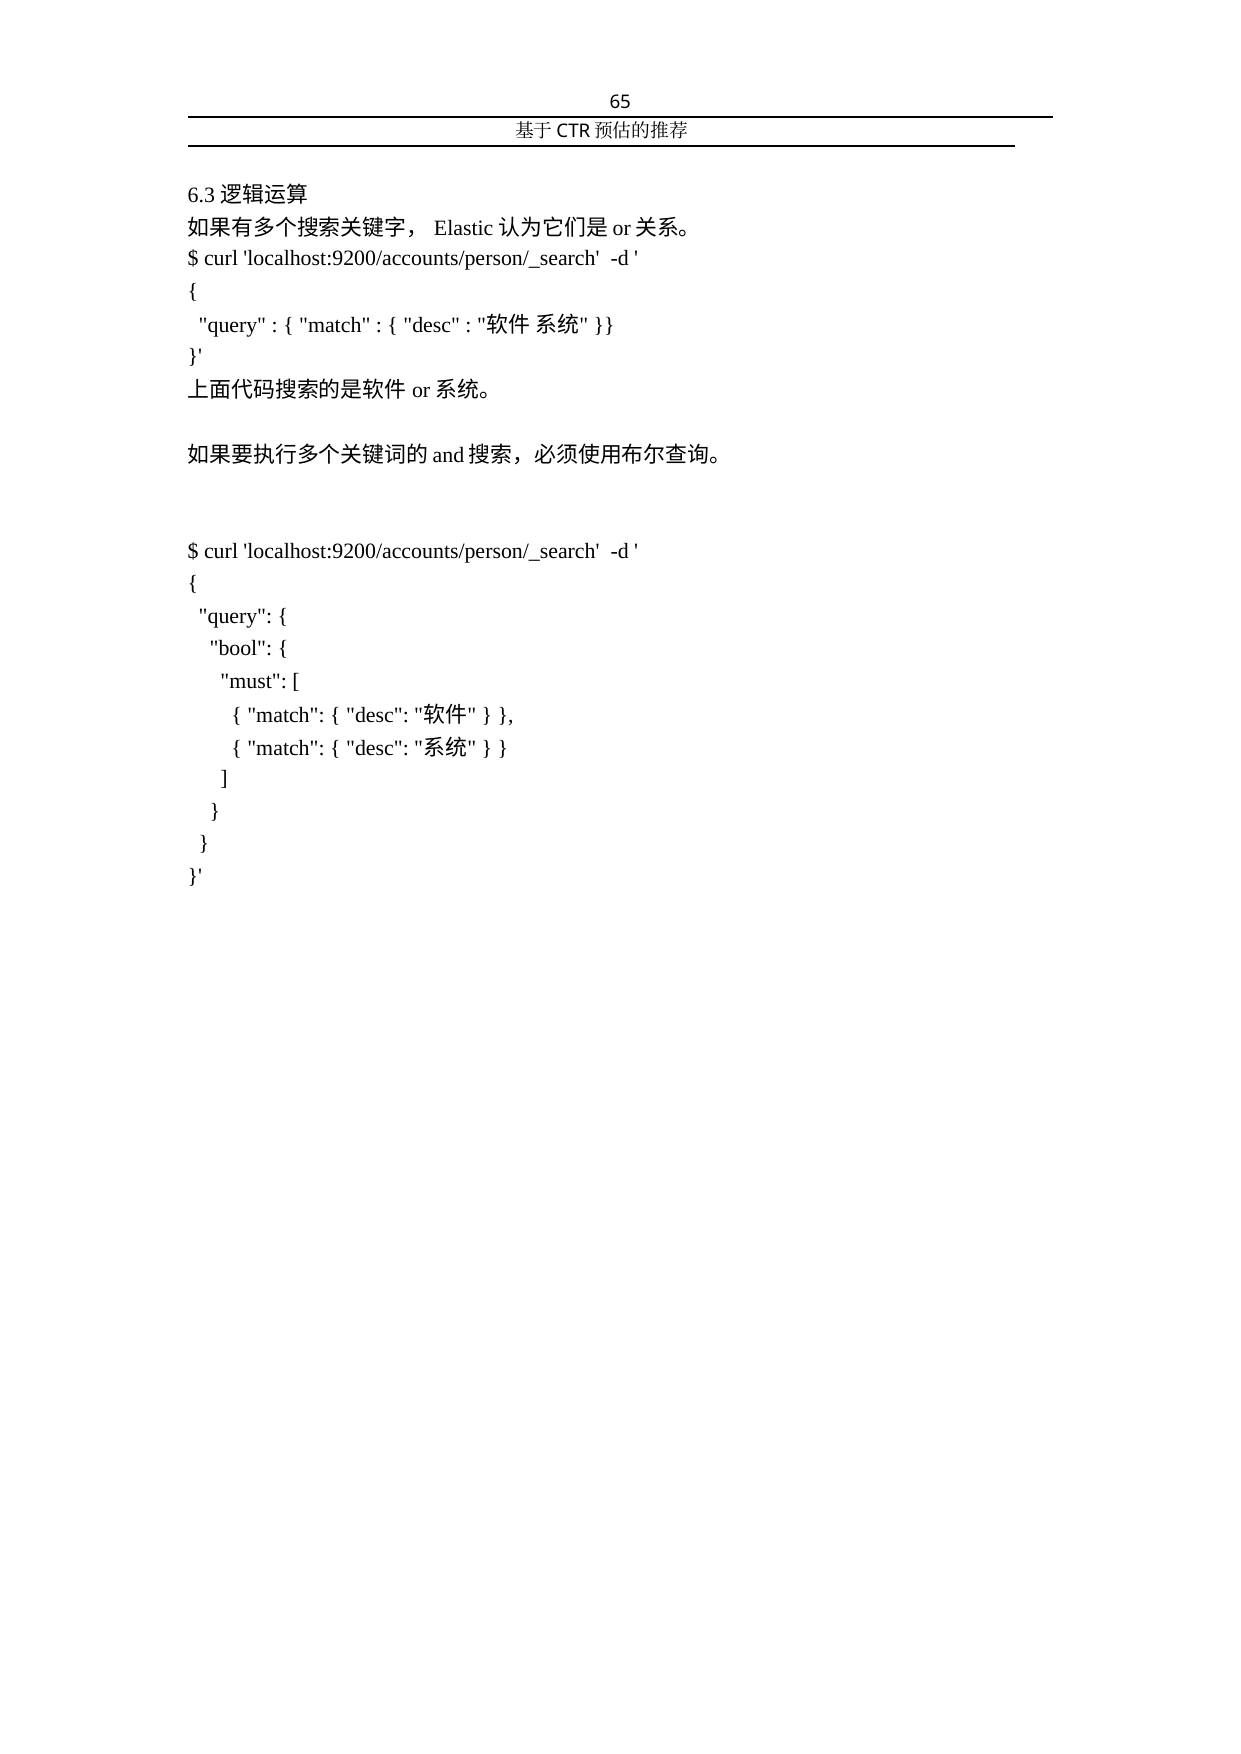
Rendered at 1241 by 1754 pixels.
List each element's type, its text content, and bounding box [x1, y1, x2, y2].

text }' [187, 859, 1053, 892]
text { "match": { "desc": "系统" } } [187, 729, 1053, 762]
text "query" : { "match" : { "desc" : "软件 系统" }} [187, 307, 1053, 339]
text { "match": { "desc": "软件" } }, [187, 697, 1053, 729]
text 6.3 逻辑运算 [187, 177, 1053, 209]
text }' [187, 339, 1053, 372]
text { [187, 567, 1053, 599]
text "query": { [187, 599, 1053, 632]
text 如果有多个搜索关键字， Elastic 认为它们是or关系。 [187, 209, 1053, 242]
text 如果要执行多个关键词的and搜索，必须使用布尔查询。 [187, 437, 1053, 469]
text $ curl 'localhost:9200/accounts/person/_search' -d ' [187, 534, 1053, 567]
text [187, 242, 1053, 274]
text ] [187, 762, 1053, 794]
text "bool": { [187, 632, 1053, 664]
text } [187, 794, 1053, 827]
text { [187, 274, 1053, 307]
text 上面代码搜索的是软件 or 系统。 [187, 372, 1053, 404]
text "must": [ [187, 664, 1053, 697]
text } [187, 827, 1053, 859]
